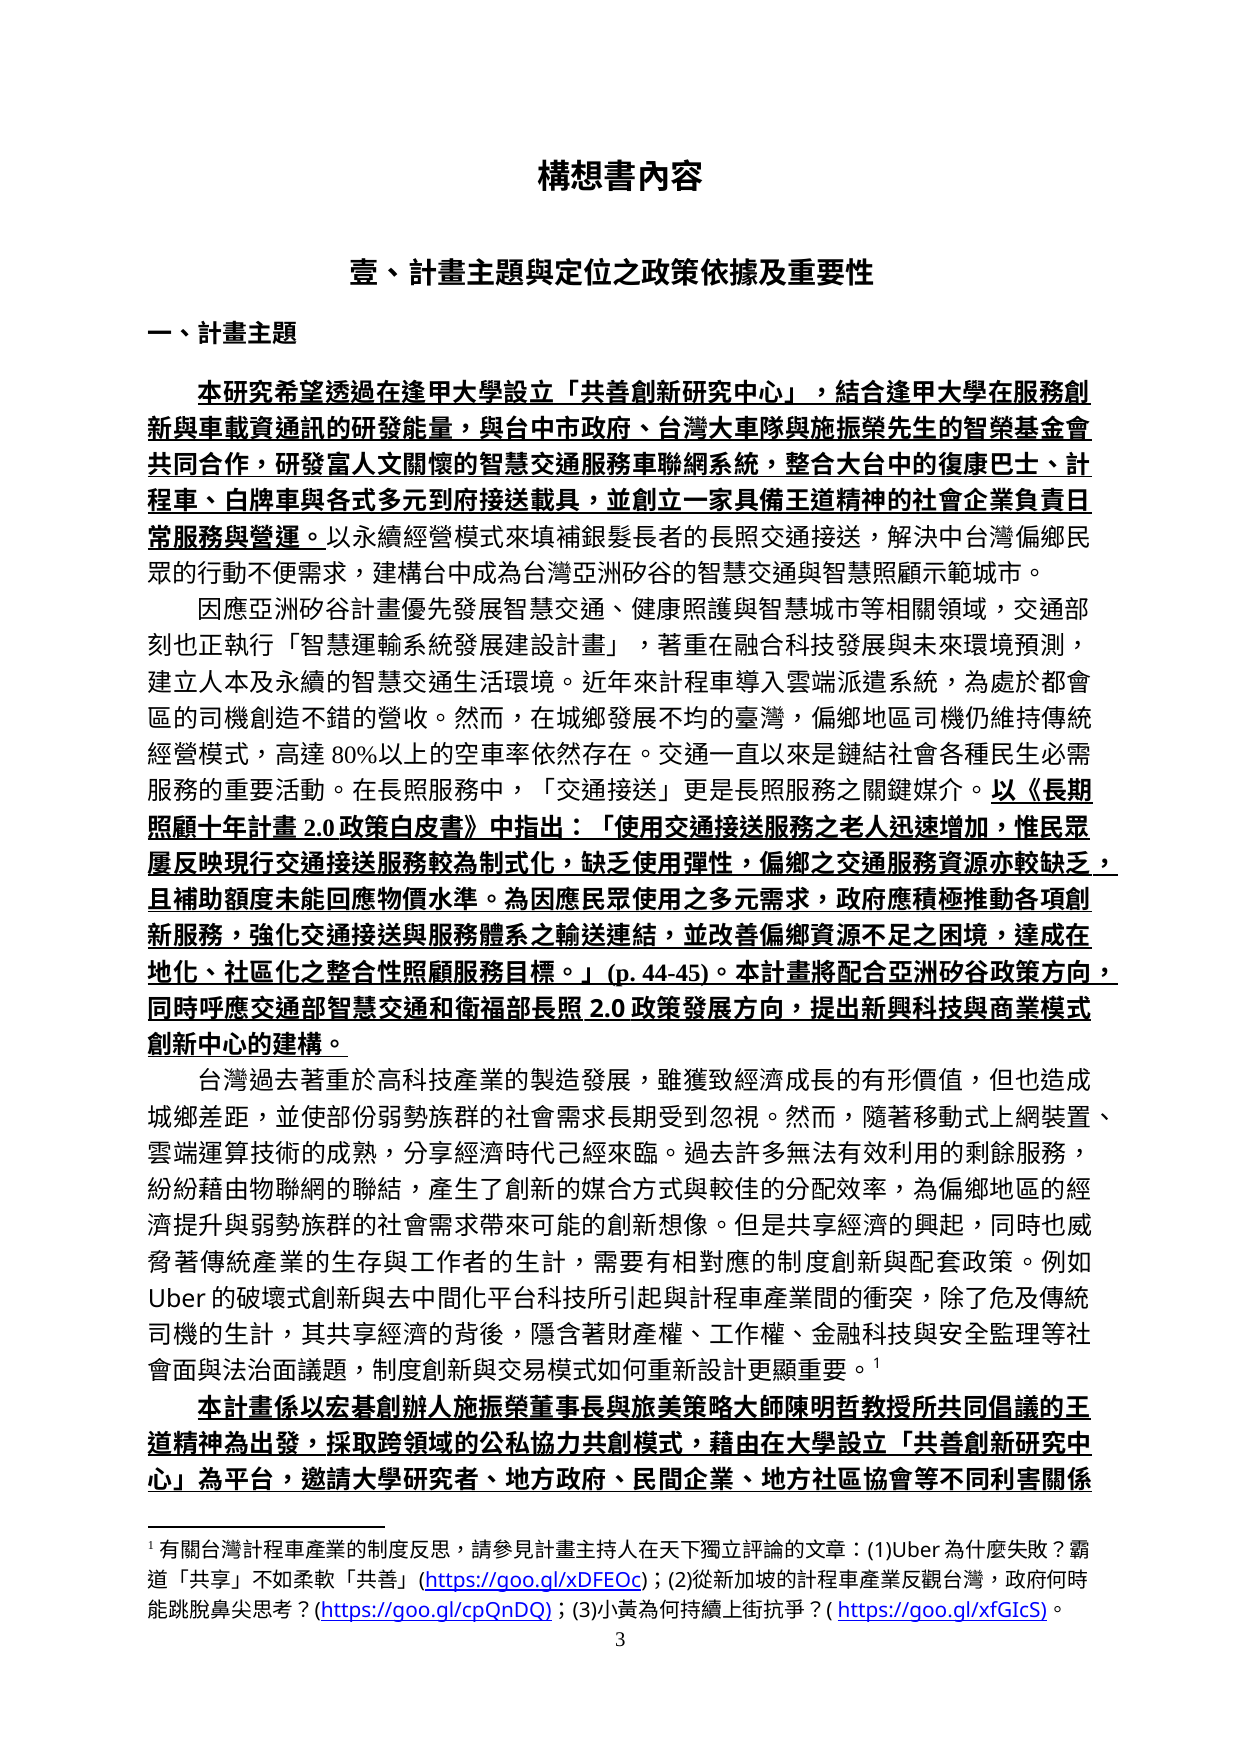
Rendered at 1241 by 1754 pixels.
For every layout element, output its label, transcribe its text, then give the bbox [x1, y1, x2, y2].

text 本研究希望透過在逢甲大學設立「共善創新研究中心」，結合逢甲大學在服務創新與車載資通訊的研發能量，與台中市政府、台灣大車隊與施振榮先生的智榮基金會共同合作，研發富人文關懷的智慧交通服務車聯網系統，整合大台中的復康巴士、計程車、白牌車與各式多元到府接送載具，並創立一家具備王道精神的社會企業負責日常服務與營運。以永續經營模式來填補銀髮長者的長照交通接送，解決中台灣偏鄉民眾的行動不便需求，建構台中成為台灣亞洲矽谷的智慧交通與智慧照顧示範城市。 [148, 441, 1092, 476]
text 因應亞洲矽谷計畫優先發展智慧交通、健康照護與智慧城市等相關領域，交通部刻也正執行「智慧運輸系統發展建設計畫」，著重在融合科技發展與未來環境預測，建立人本及永續的智慧交通生活環境。近年來計程車導入雲端派遣系統，為處於都會區的司機創造不錯的營收。然而，在城鄉發展不均的臺灣，偏鄉地區司機仍維持傳統經營模式，高達80%以上的空車率依然存在。交通一直以來是鏈結社會各種民生必需服務的重要活動。在長照服務中，「交通接送」更是長照服務之關鍵媒介。以《長期照顧十年計畫2.0政策白皮書》中指出：「使用交通接送服務之老人迅速增加，惟民眾屢反映現行交通接送服務較為制式化，缺乏使用彈性，偏鄉之交通服務資源亦較缺乏，且補助額度未能回應物價水準。為因應民眾使用之多元需求，政府應積極推動各項創新服務，強化交通接送與服務體系之輸送連結，並改善偏鄉資源不足之困境，達成在地化、社區化之整合性照顧服務目標。」(p. 44-45)。本計畫將配合亞洲矽谷政策方向，同時呼應交通部智慧交通和衛福部長照2.0政策發展方向，提出新興科技與商業模式創新中心的建構。 [148, 589, 1092, 874]
text 因應亞洲矽谷計畫優先發展智慧交通、健康照護與智慧城市等相關領域，交通部刻也正執行「智慧運輸系統發展建設計畫」，著重在融合科技發展與未來環境預測，建立人本及永續的智慧交通生活環境。近年來計程車導入雲端派遣系統，為處於都會區的司機創造不錯的營收。然而，在城鄉發展不均的臺灣，偏鄉地區司機仍維持傳統經營模式，高達80%以上的空車率依然存在。交通一直以來是鏈結社會各種民生必需服務的重要活動。在長照服務中，「交通接送」更是長照服務之關鍵媒介。以《長期照顧十年計畫2.0政策白皮書》中指出：「使用交通接送服務之老人迅速增加，惟民眾屢反映現行交通接送服務較為制式化，缺乏使用彈性，偏鄉之交通服務資源亦較缺乏，且補助額度未能回應物價水準。為因應民眾使用之多元需求，政府應積極推動各項創新服務，強化交通接送與服務體系之輸送連結，並改善偏鄉資源不足之困境，達成在地化、社區化之整合性照顧服務目標。」(p. 44-45)。本計畫將配合亞洲矽谷政策方向，同時呼應交通部智慧交通和衛福部長照2.0政策發展方向，提出新興科技與商業模式創新中心的建構。 [148, 985, 1092, 1061]
list 計畫主題與定位之政策依據及重要性 [148, 249, 1076, 292]
text 本研究希望透過在逢甲大學設立「共善創新研究中心」，結合逢甲大學在服務創新與車載資通訊的研發能量，與台中市政府、台灣大車隊與施振榮先生的智榮基金會共同合作，研發富人文關懷的智慧交通服務車聯網系統，整合大台中的復康巴士、計程車、白牌車與各式多元到府接送載具，並創立一家具備王道精神的社會企業負責日常服務與營運。以永續經營模式來填補銀髮長者的長照交通接送，解決中台灣偏鄉民眾的行動不便需求，建構台中成為台灣亞洲矽谷的智慧交通與智慧照顧示範城市。 [148, 514, 1092, 589]
text 本研究希望透過在逢甲大學設立「共善創新研究中心」，結合逢甲大學在服務創新與車載資通訊的研發能量，與台中市政府、台灣大車隊與施振榮先生的智榮基金會共同合作，研發富人文關懷的智慧交通服務車聯網系統，整合大台中的復康巴士、計程車、白牌車與各式多元到府接送載具，並創立一家具備王道精神的社會企業負責日常服務與營運。以永續經營模式來填補銀髮長者的長照交通接送，解決中台灣偏鄉民眾的行動不便需求，建構台中成為台灣亞洲矽谷的智慧交通與智慧照顧示範城市。 [148, 372, 1092, 439]
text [148, 1455, 1092, 1491]
text 一、計畫主題 [148, 314, 1092, 350]
text 本研究希望透過在逢甲大學設立「共善創新研究中心」，結合逢甲大學在服務創新與車載資通訊的研發能量，與台中市政府、台灣大車隊與施振榮先生的智榮基金會共同合作，研發富人文關懷的智慧交通服務車聯網系統，整合大台中的復康巴士、計程車、白牌車與各式多元到府接送載具，並創立一家具備王道精神的社會企業負責日常服務與營運。以永續經營模式來填補銀髮長者的長照交通接送，解決中台灣偏鄉民眾的行動不便需求，建構台中成為台灣亞洲矽谷的智慧交通與智慧照顧示範城市。 [148, 477, 1092, 512]
text 構想書內容 [148, 130, 1092, 218]
text 台灣過去著重於高科技產業的製造發展，雖獲致經濟成長的有形價值，但也造成城鄉差距，並使部份弱勢族群的社會需求長期受到忽視。然而，隨著移動式上網裝置、雲端運算技術的成熟，分享經濟時代己經來臨。過去許多無法有效利用的剩餘服務，紛紛藉由物聯網的聯結，產生了創新的媒合方式與較佳的分配效率，為偏鄉地區的經濟提升與弱勢族群的社會需求帶來可能的創新想像。但是共享經濟的興起，同時也威脅著傳統產業的生存與工作者的生計，需要有相對應的制度創新與配套政策。例如Uber的破壞式創新與去中間化平台科技所引起與計程車產業間的衝突，除了危及傳統司機的生計，其共享經濟的背後，隱含著財產權、工作權、金融科技與安全監理等社會面與法治面議題，制度創新與交易模式如何重新設計更顯重要。 [148, 1061, 1092, 1387]
